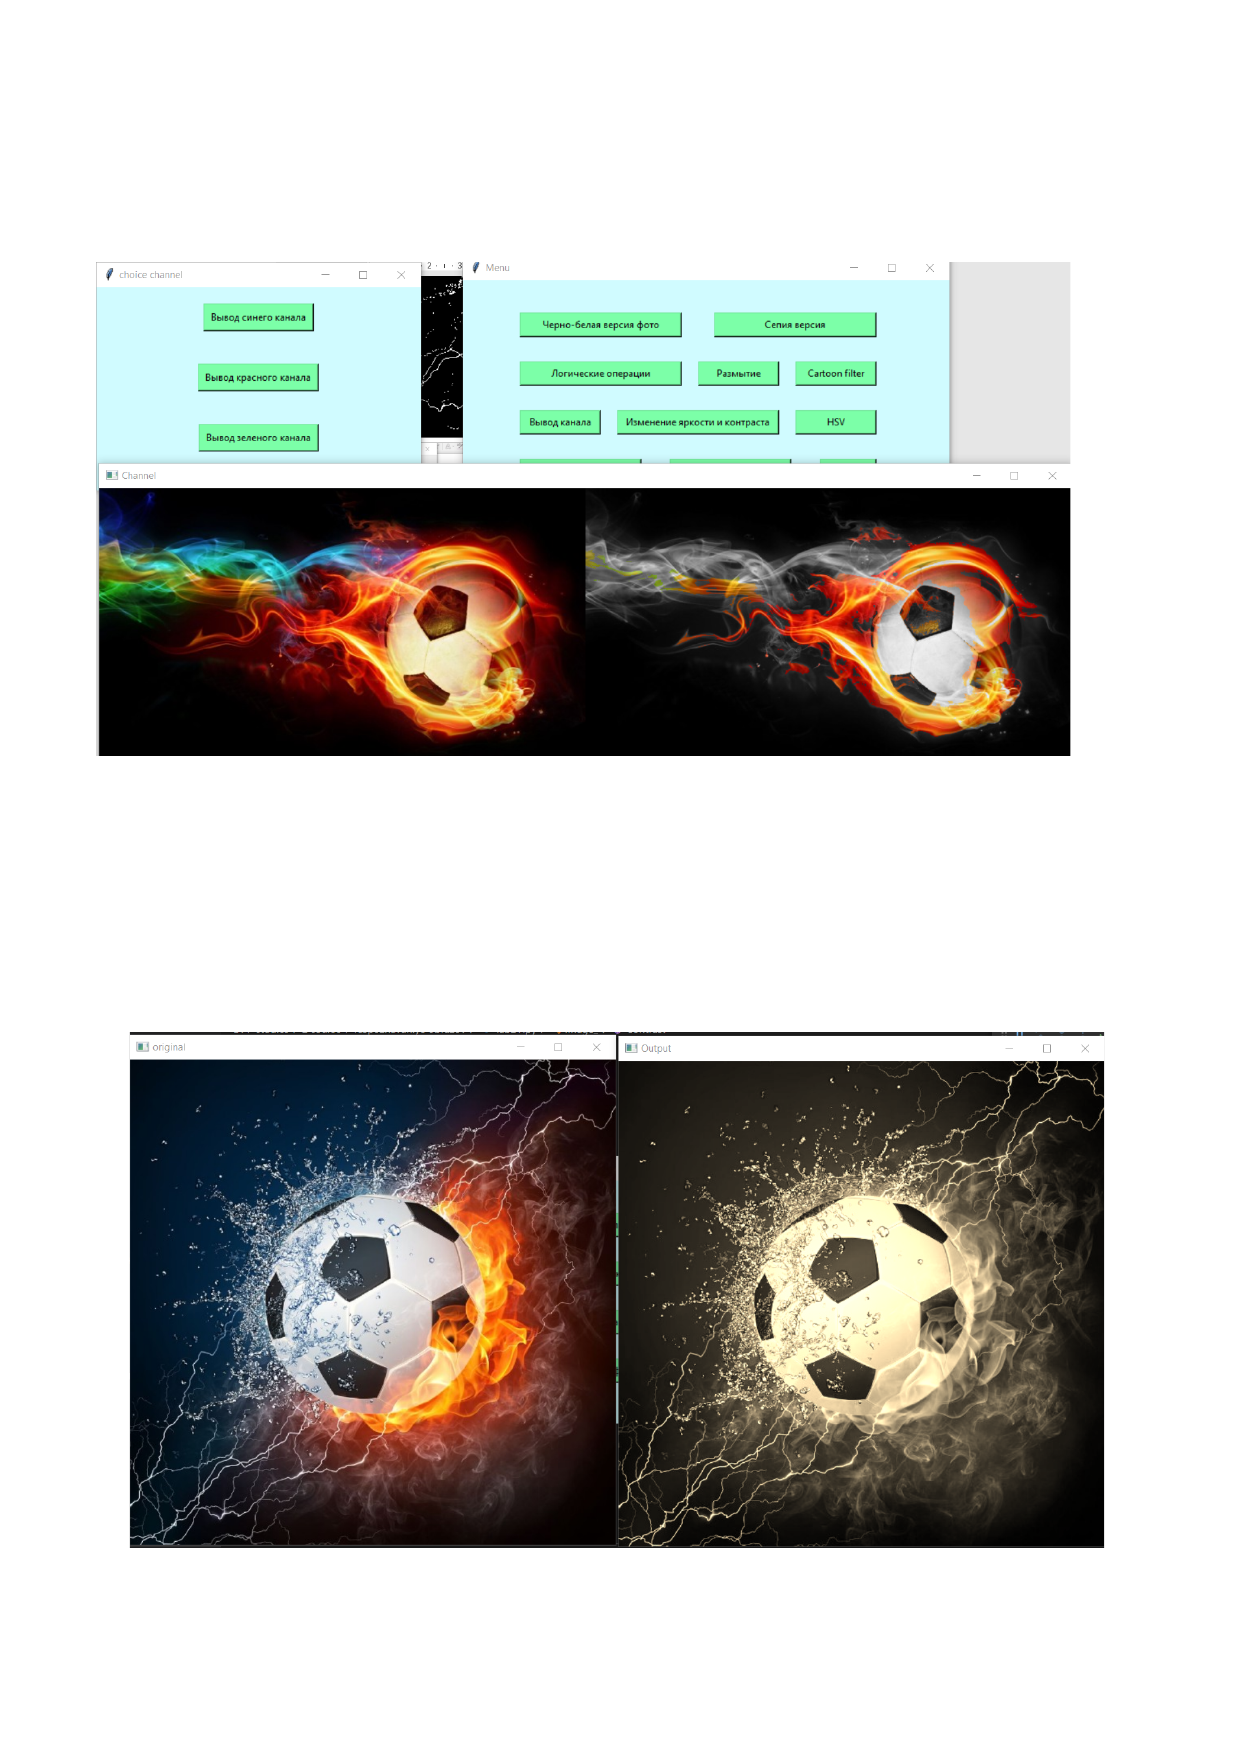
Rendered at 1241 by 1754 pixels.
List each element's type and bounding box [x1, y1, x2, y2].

picture [129, 1032, 1105, 1548]
picture [96, 262, 1071, 756]
